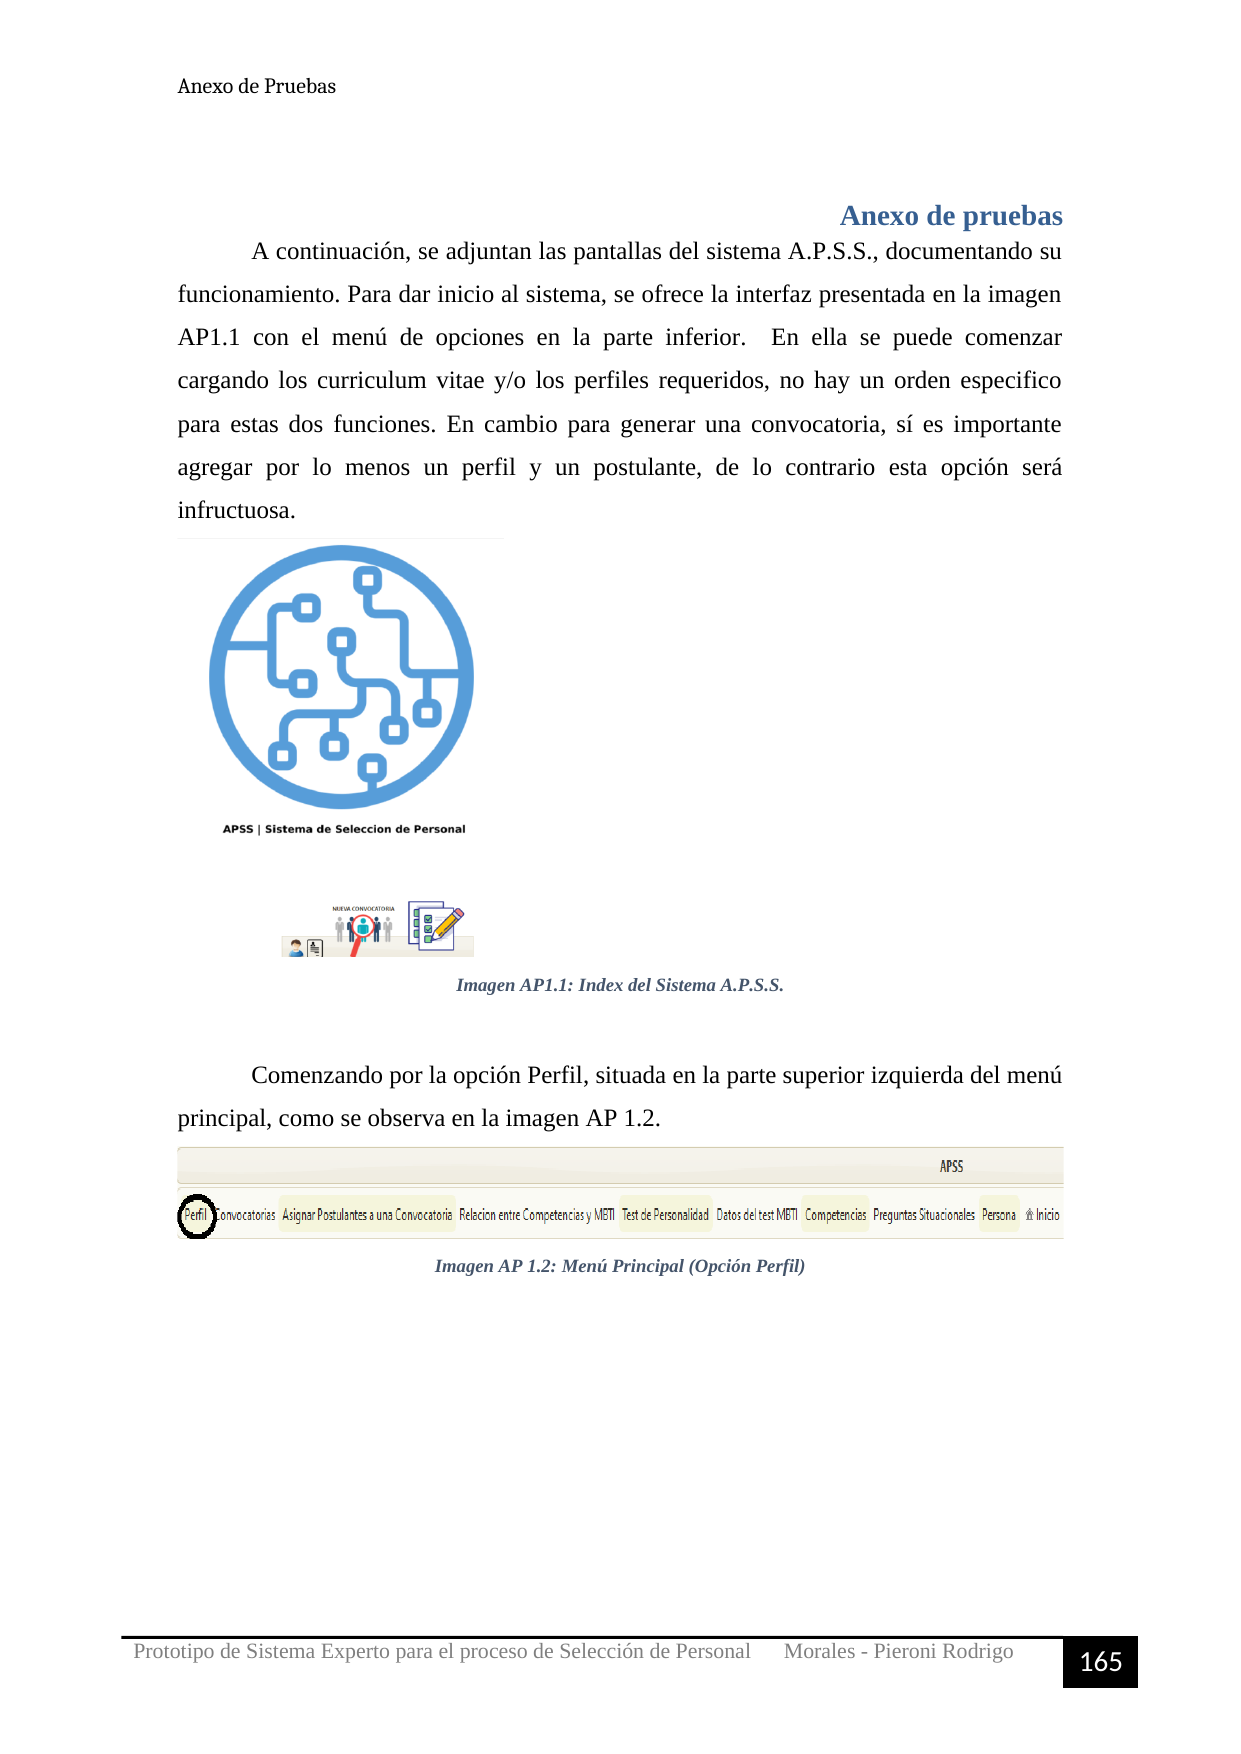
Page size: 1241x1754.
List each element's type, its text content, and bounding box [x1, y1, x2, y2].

text Imagen AP 1.2: Menú Principal (Opción Perfil) [177, 1255, 1063, 1277]
picture [177, 1146, 1064, 1239]
text Comenzando por la opción Perfil, situada en la parte superior izquierda del menú principal, como se observa en la imagen AP 1.2. [177, 1060, 1063, 1132]
subtitle Anexo de pruebas [177, 198, 1063, 231]
picture [177, 538, 504, 957]
text A continuación, se adjuntan las pantallas del sistema A.P.S.S., documentando su funcionamiento. Para dar inicio al sistema, se ofrece la interfaz presentada en la imagen AP1.1 con el menú de opciones en la parte inferior. En ella se puede comenzar cargando los curriculum vitae y/o los perfiles requeridos, no hay un orden especifico para estas dos funciones. En cambio para generar una convocatoria, sí es importante agregar por lo menos un perfil y un postulante, de lo contrario esta opción será infructuosa. [177, 236, 1063, 524]
text Imagen AP1.1: Index del Sistema A.P.S.S. [177, 974, 1063, 995]
